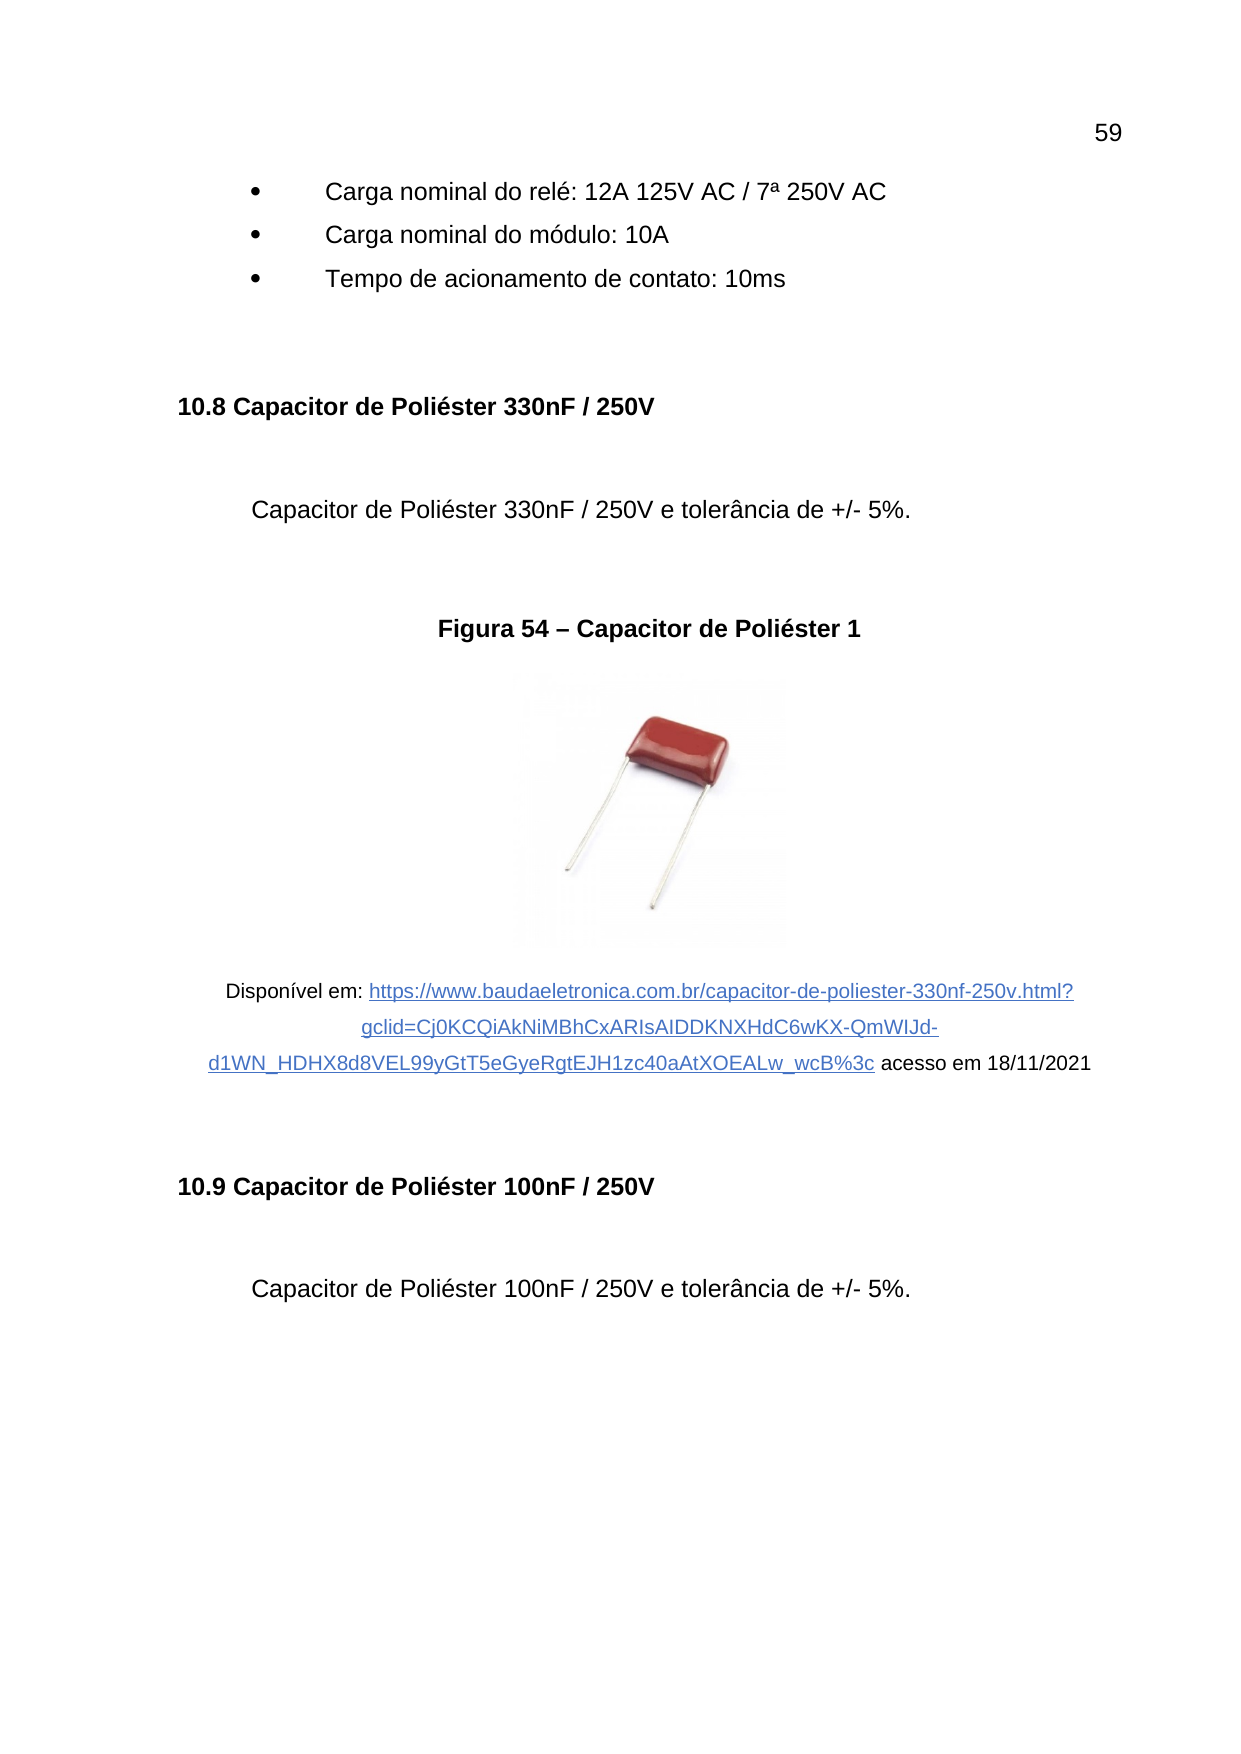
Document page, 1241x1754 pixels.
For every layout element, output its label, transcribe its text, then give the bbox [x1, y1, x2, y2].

list Carga nominal do relé: 12A 125V AC / 7ª 250V AC [251, 177, 1122, 206]
list Tempo de acionamento de contato: 10ms [251, 264, 1122, 292]
list Carga nominal do módulo: 10A [251, 220, 1122, 249]
text Disponível em: https://www.baudaeletronica.com.br/capacitor-de-poliester-330nf-250v.html?gclid=Cj0KCQiAkNiMBhCxARIsAIDDKNXHdC6wKX-QmWIJd-d1WN_HDHX8d8VEL99yGtT5eGyeRgtEJH1zc40aAtXOEALw_wcB%3c acesso em 18/11/2021 [177, 979, 1122, 1075]
text Capacitor de Poliéster 100nF / 250V e tolerância de +/- 5%. [177, 1274, 1122, 1303]
subtitle 10.8 Capacitor de Poliéster 330nF / 250V [177, 392, 1122, 420]
subtitle 10.9 Capacitor de Poliéster 100nF / 250V [177, 1171, 1122, 1200]
picture [512, 673, 787, 948]
text Figura 54 – Capacitor de Poliéster 1 [177, 614, 1122, 643]
text Capacitor de Poliéster 330nF / 250V e tolerância de +/- 5%. [177, 494, 1122, 523]
